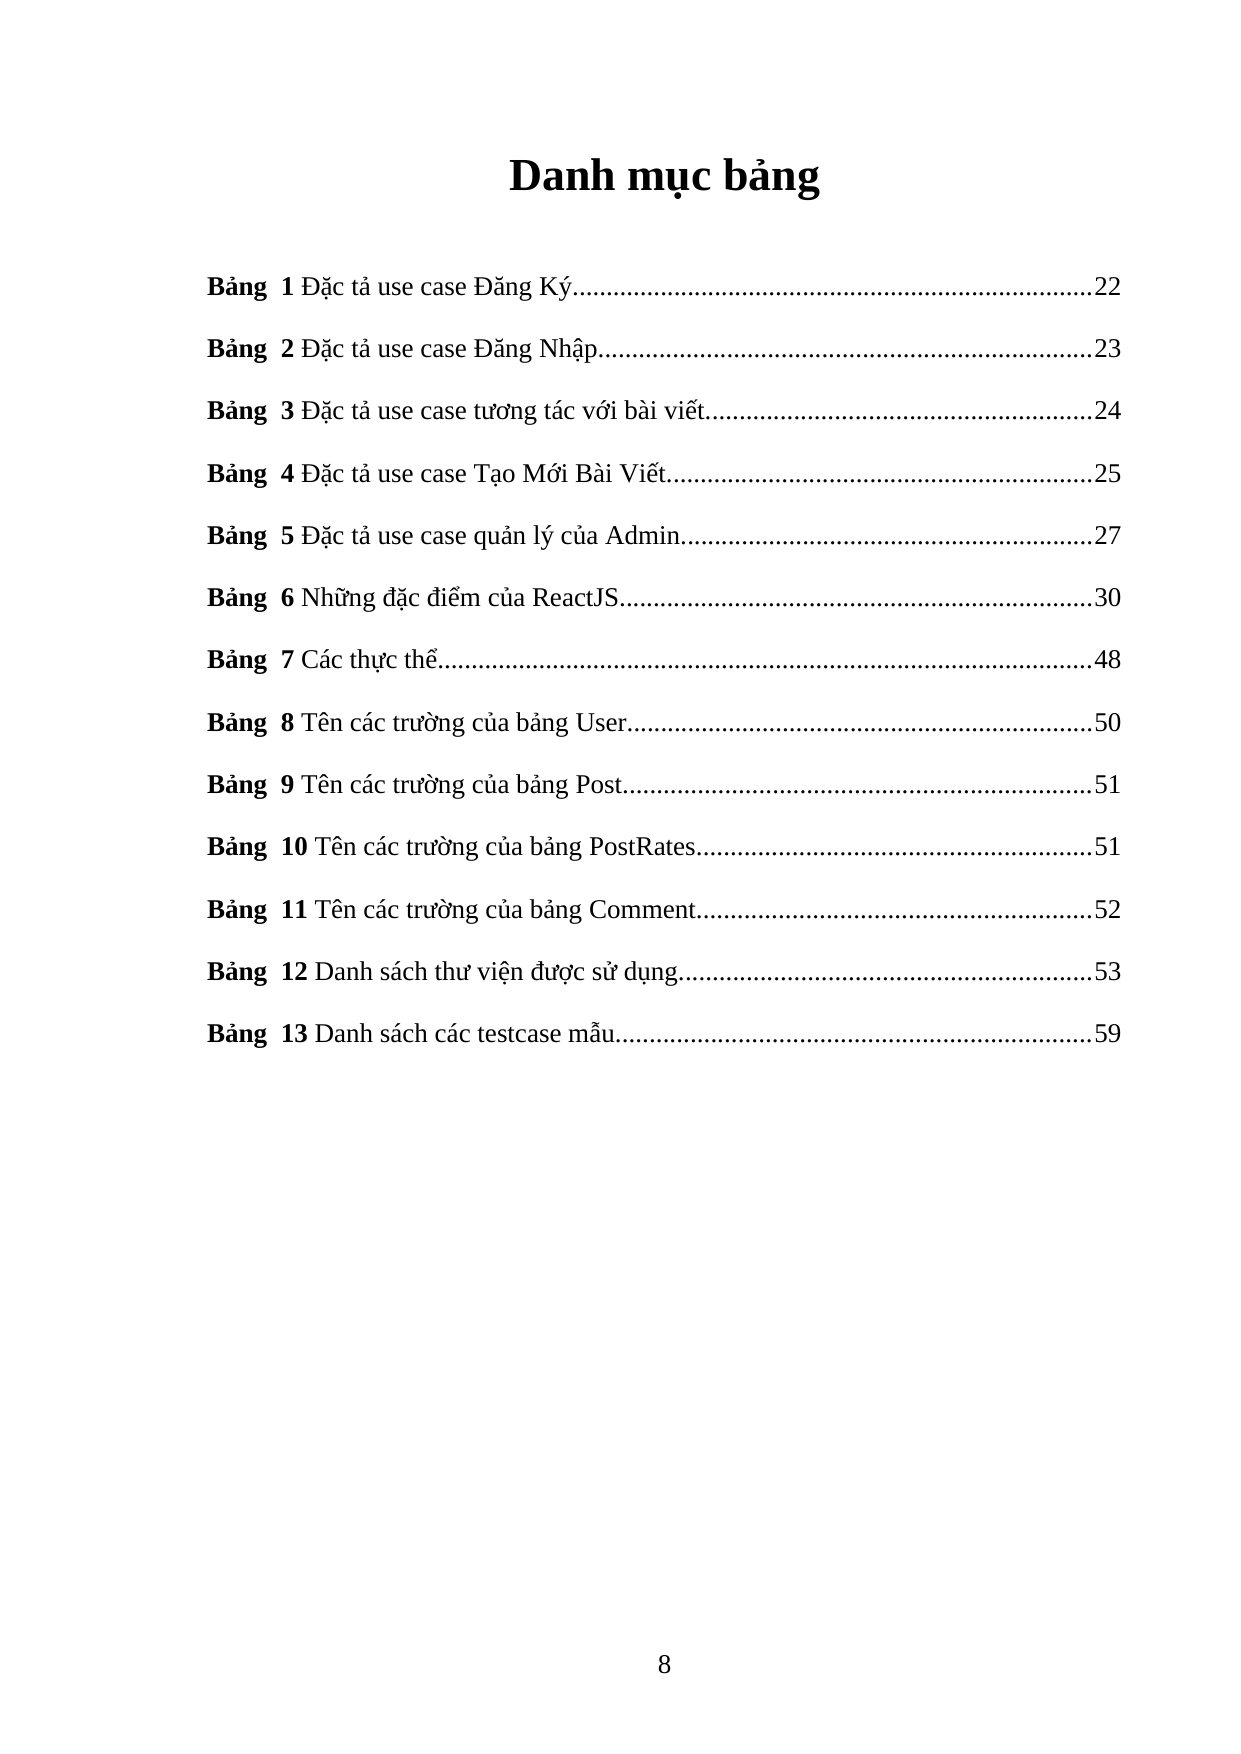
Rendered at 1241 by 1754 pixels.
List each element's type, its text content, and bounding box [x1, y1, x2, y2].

text Bảng 10 Tên các trường của bảng PostRates. 51 [207, 830, 1122, 862]
text Bảng 11 Tên các trường của bảng Comment. 52 [207, 893, 1122, 924]
text Bảng 12 Danh sách thư viện được sử dụng. 53 [207, 955, 1122, 986]
text Bảng 8 Tên các trường của bảng User. 50 [207, 706, 1122, 737]
text Bảng 5 Đặc tả use case quản lý của Admin. 27 [207, 519, 1122, 550]
text Danh mục bảng [207, 148, 1122, 200]
text Bảng 1 Đặc tả use case Đăng Ký. 22 [207, 270, 1122, 301]
text Bảng 7 Các thực thể. 48 [207, 643, 1122, 675]
text Bảng 4 Đặc tả use case Tạo Mới Bài Viết. 25 [207, 457, 1122, 488]
text Bảng 2 Đặc tả use case Đăng Nhập. 23 [207, 332, 1122, 363]
text Bảng 6 Những đặc điểm của ReactJS. 30 [207, 581, 1122, 612]
text Bảng 13 Danh sách các testcase mẫu. 59 [207, 1017, 1122, 1048]
text Bảng 3 Đặc tả use case tương tác với bài viết. 24 [207, 394, 1122, 426]
text Bảng 9 Tên các trường của bảng Post. 51 [207, 768, 1122, 799]
